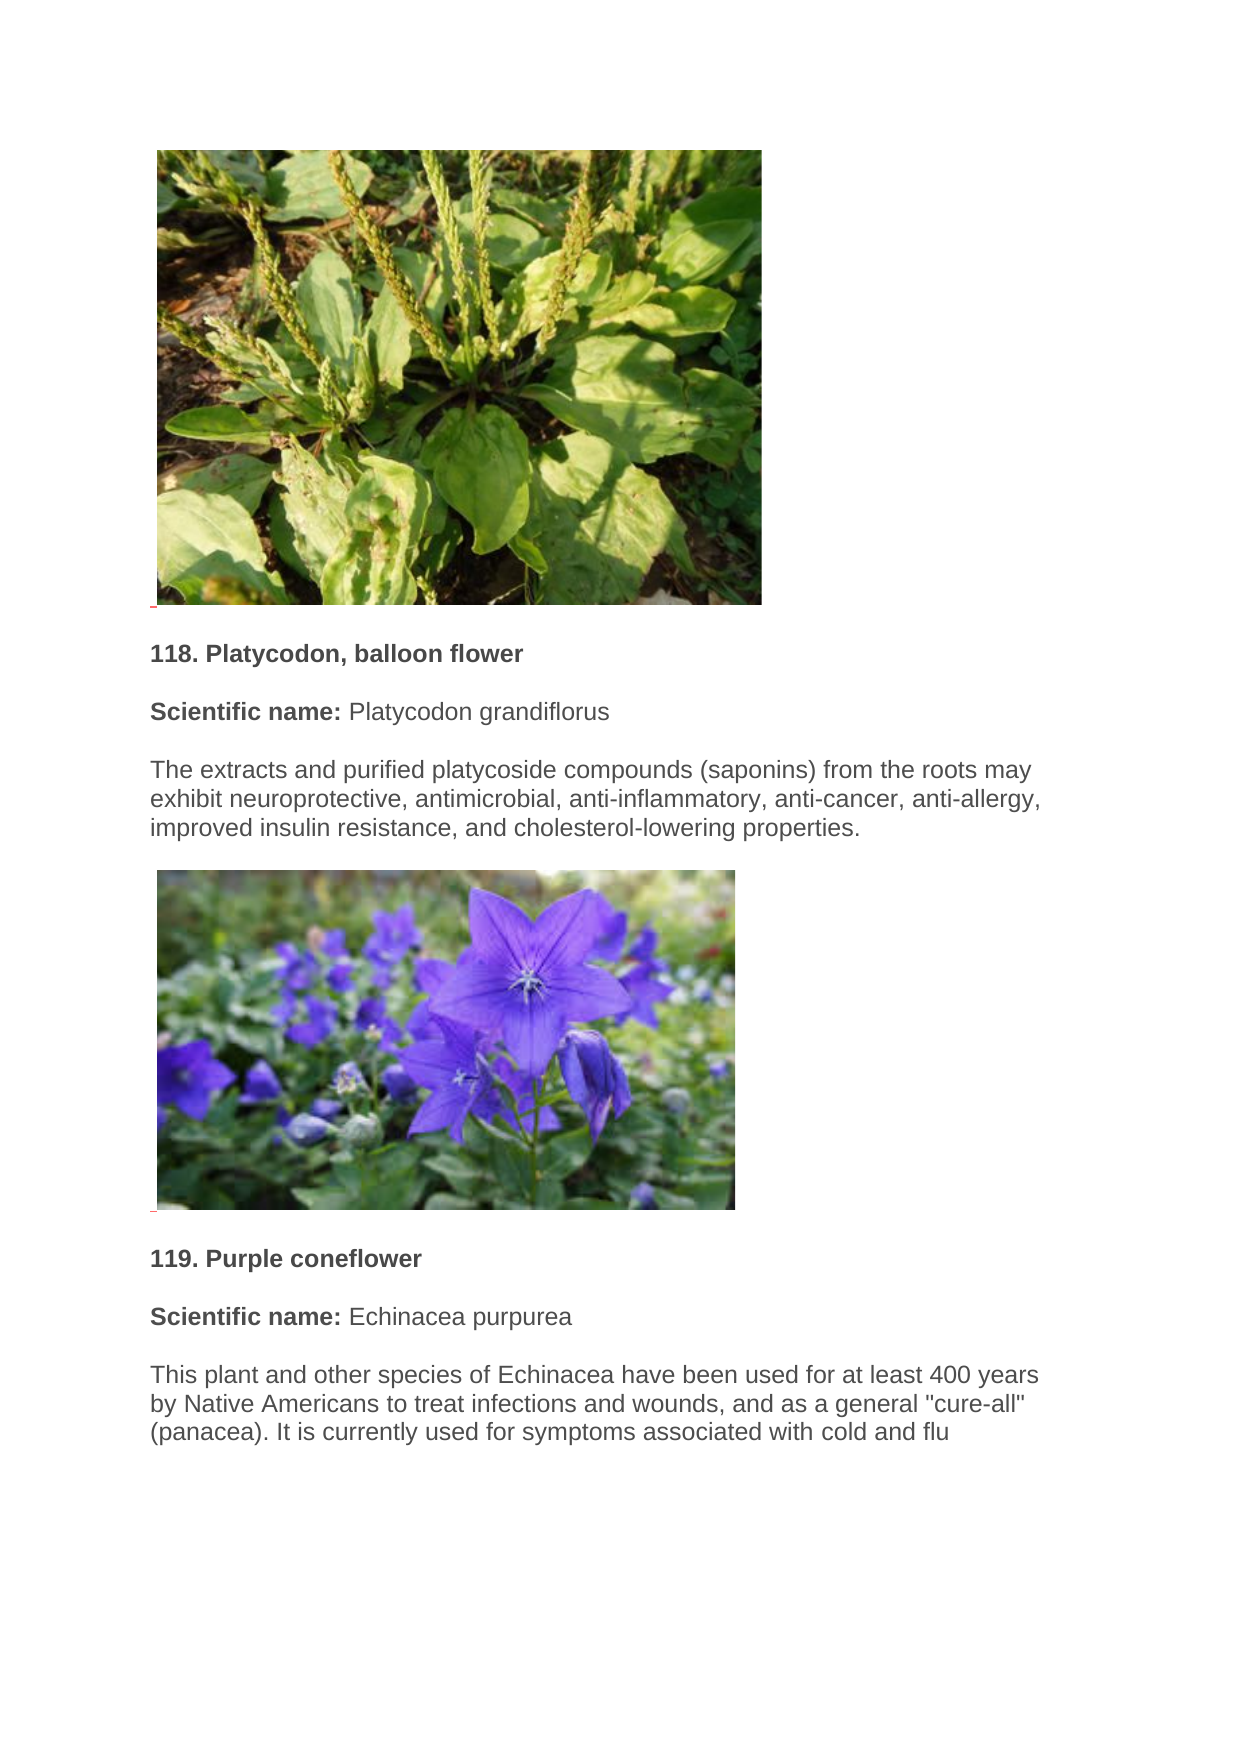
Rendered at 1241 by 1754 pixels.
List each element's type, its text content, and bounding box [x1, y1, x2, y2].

picture [157, 150, 762, 605]
text Scientific name: Echinacea purpurea [150, 1302, 1090, 1331]
text 119. Purple coneflower [150, 1244, 1090, 1273]
text 118. Platycodon, balloon flower [150, 639, 1090, 668]
text The extracts and purified platycoside compounds (saponins) from the roots may exhibit neuroprotective, antimicrobial, anti-inflammatory, anti-cancer, anti-allergy, improved insulin resistance, and cholesterol-lowering properties. [150, 755, 1090, 841]
picture [157, 870, 735, 1210]
text Scientific name: Platycodon grandiflorus [150, 697, 1090, 726]
text This plant and other species of Echinacea have been used for at least 400 years by Native Americans to treat infections and wounds, and as a general "cure-all" (panacea). It is currently used for symptoms associated with cold and flu [150, 1360, 1090, 1446]
